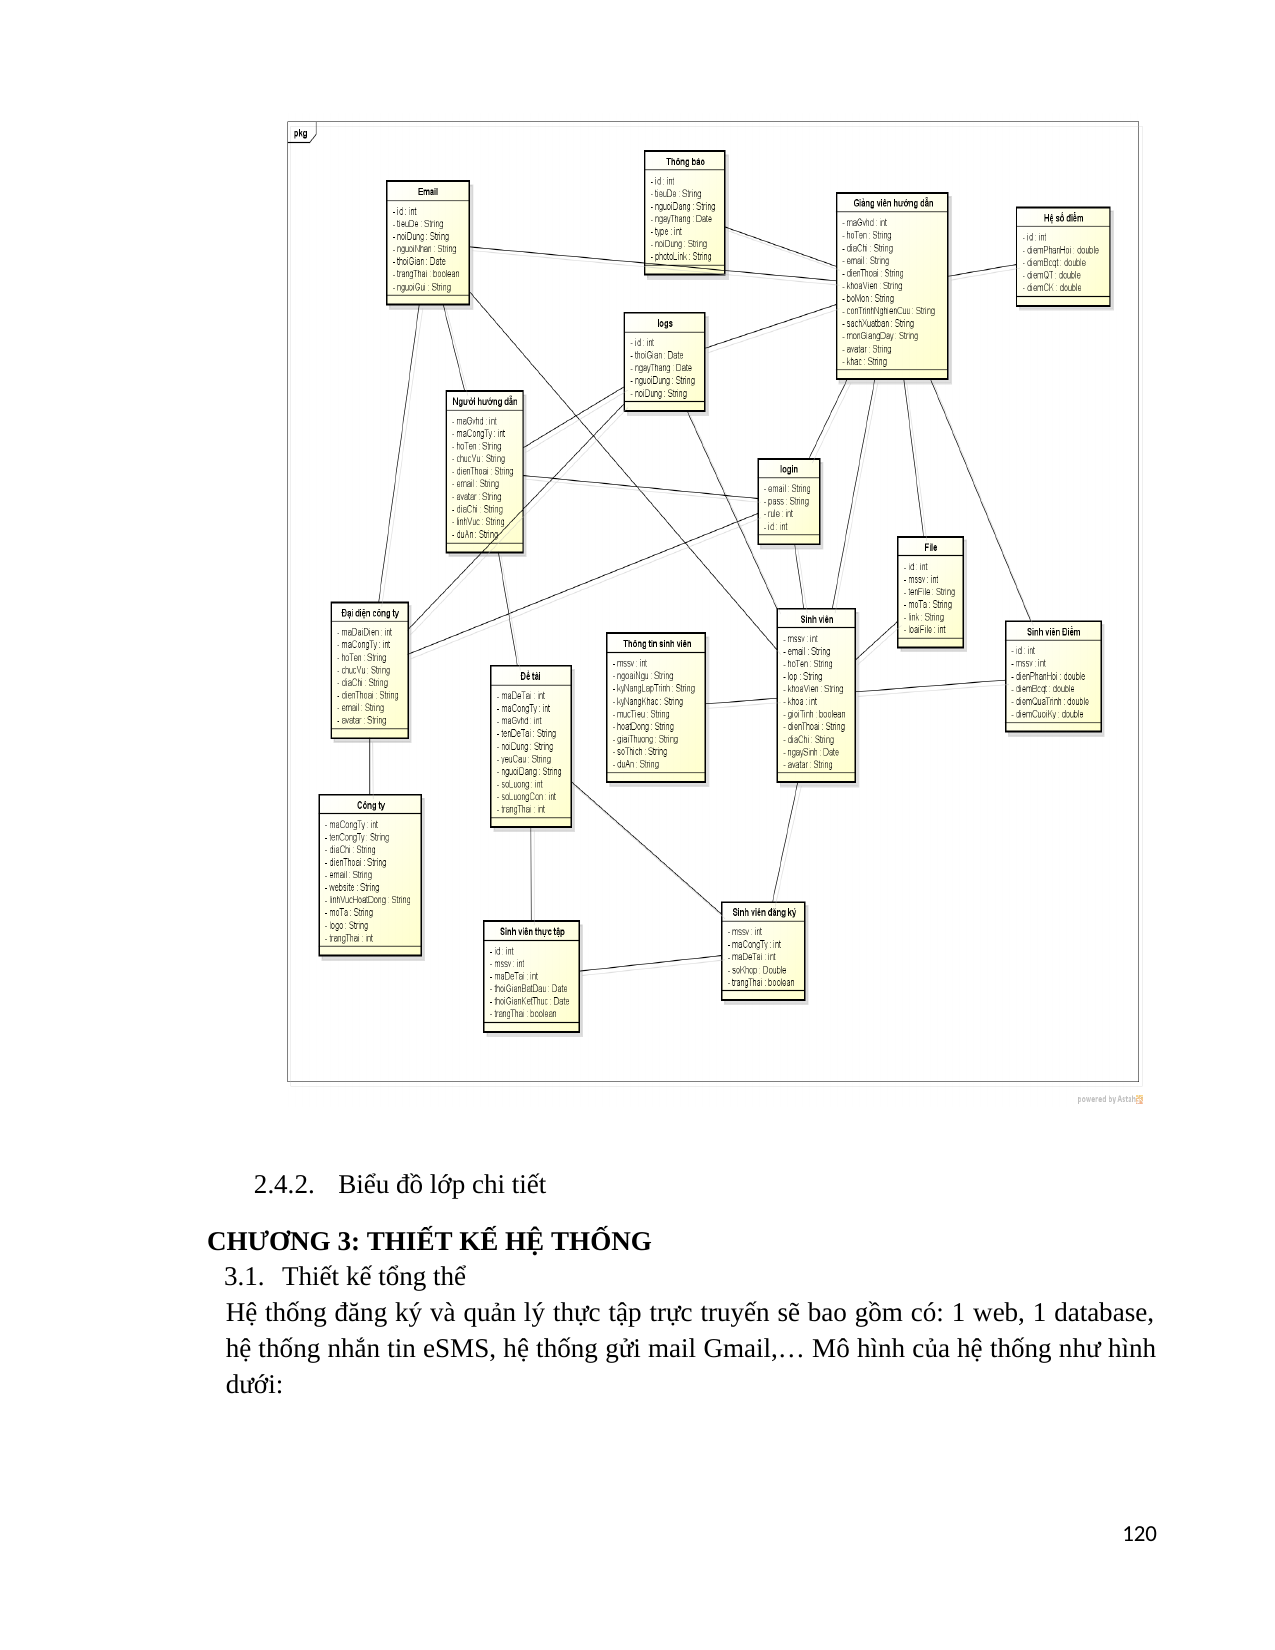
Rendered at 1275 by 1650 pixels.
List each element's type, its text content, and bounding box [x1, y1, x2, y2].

subtitle CHƯƠNG 3: THIẾT KẾ HỆ THỐNG [207, 1225, 1157, 1256]
list Biểu đồ lớp chi tiết [254, 1168, 1157, 1199]
list Thiết kế tổng thể [244, 1261, 1157, 1292]
picture [281, 113, 1144, 1107]
text Hệ thống đăng ký và quản lý thực tập trực truyến sẽ bao gồm có: 1 web, 1 database, hệ thống nhắn tin eSMS, hệ thống gửi mail Gmail,… Mô hình của hệ thống như hình dưới: [226, 1296, 1157, 1399]
